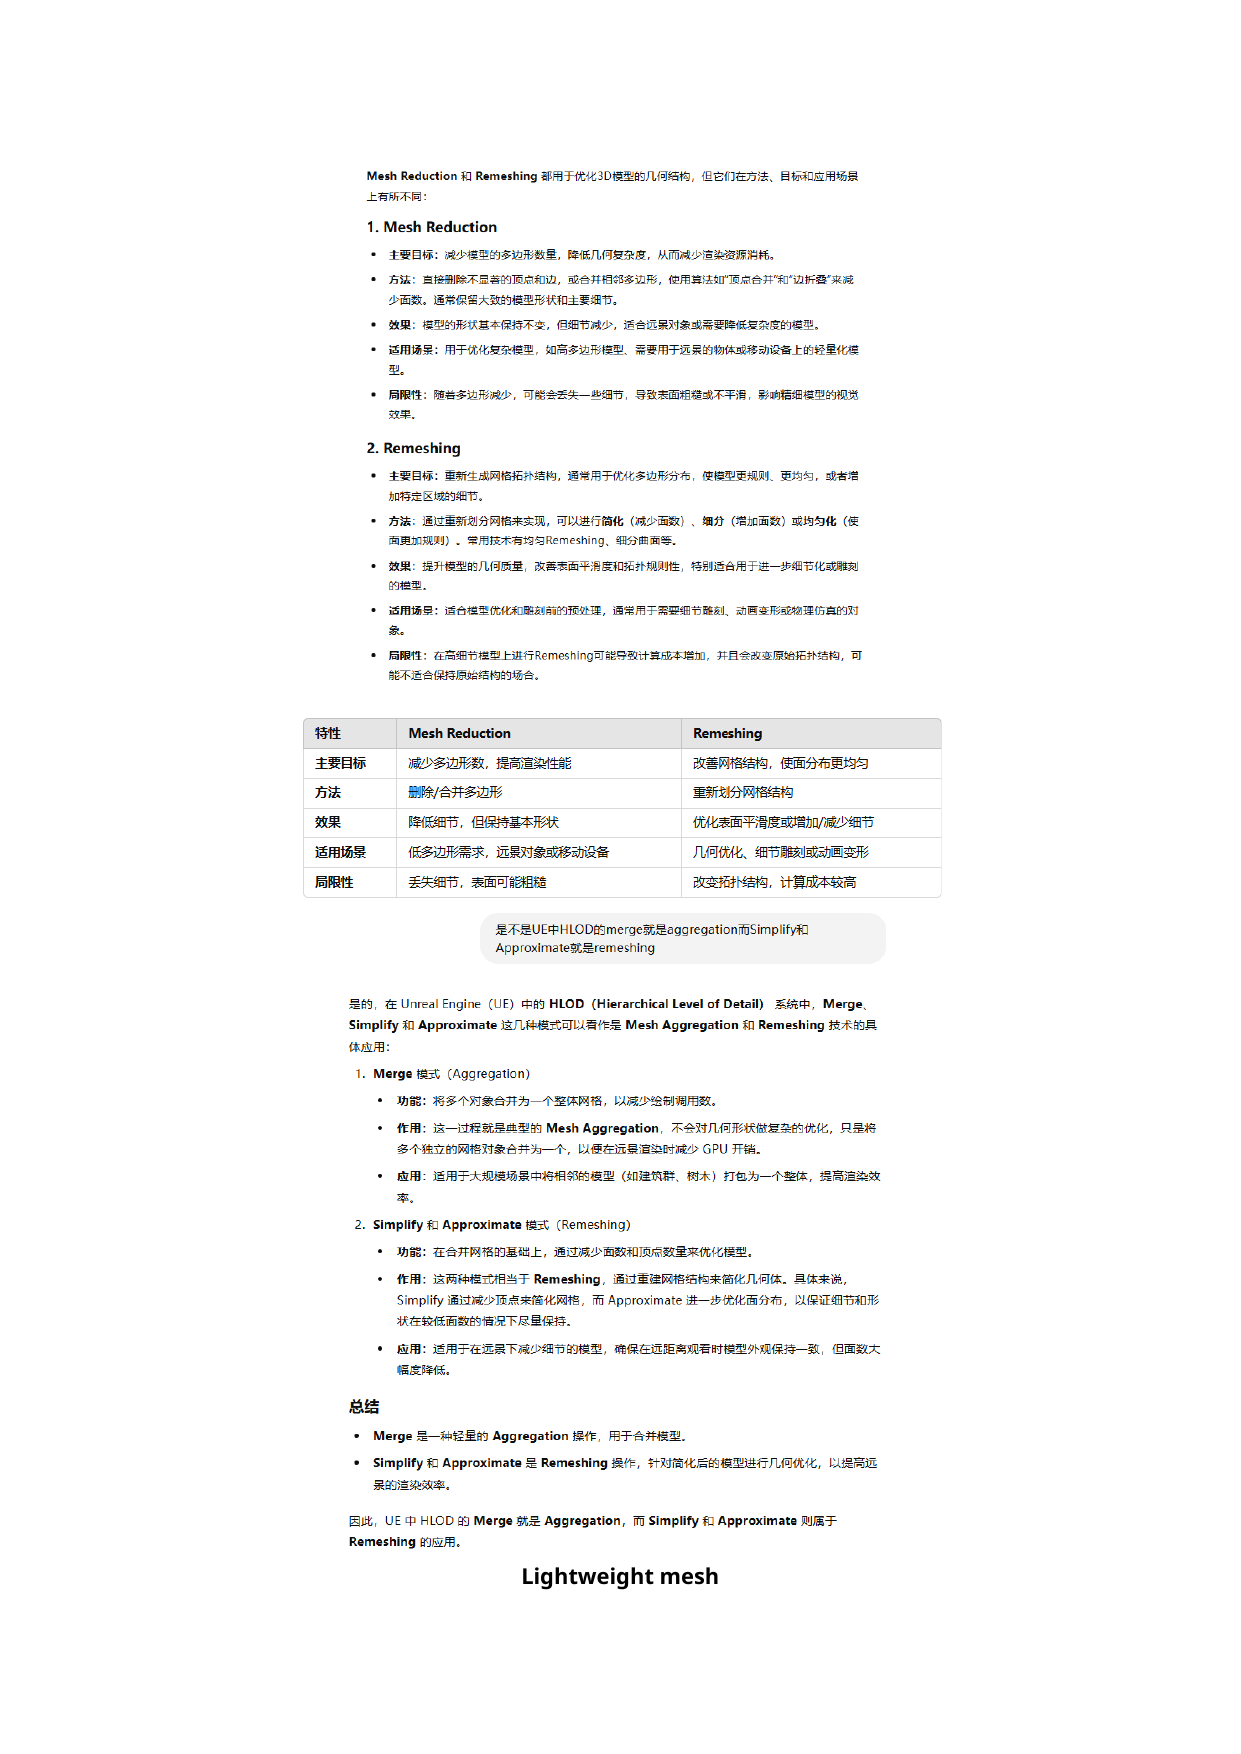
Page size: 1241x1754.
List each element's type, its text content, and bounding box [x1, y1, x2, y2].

picture [298, 714, 942, 903]
text Lightweight mesh [187, 1559, 1053, 1592]
picture [358, 162, 882, 688]
picture [339, 909, 901, 1554]
